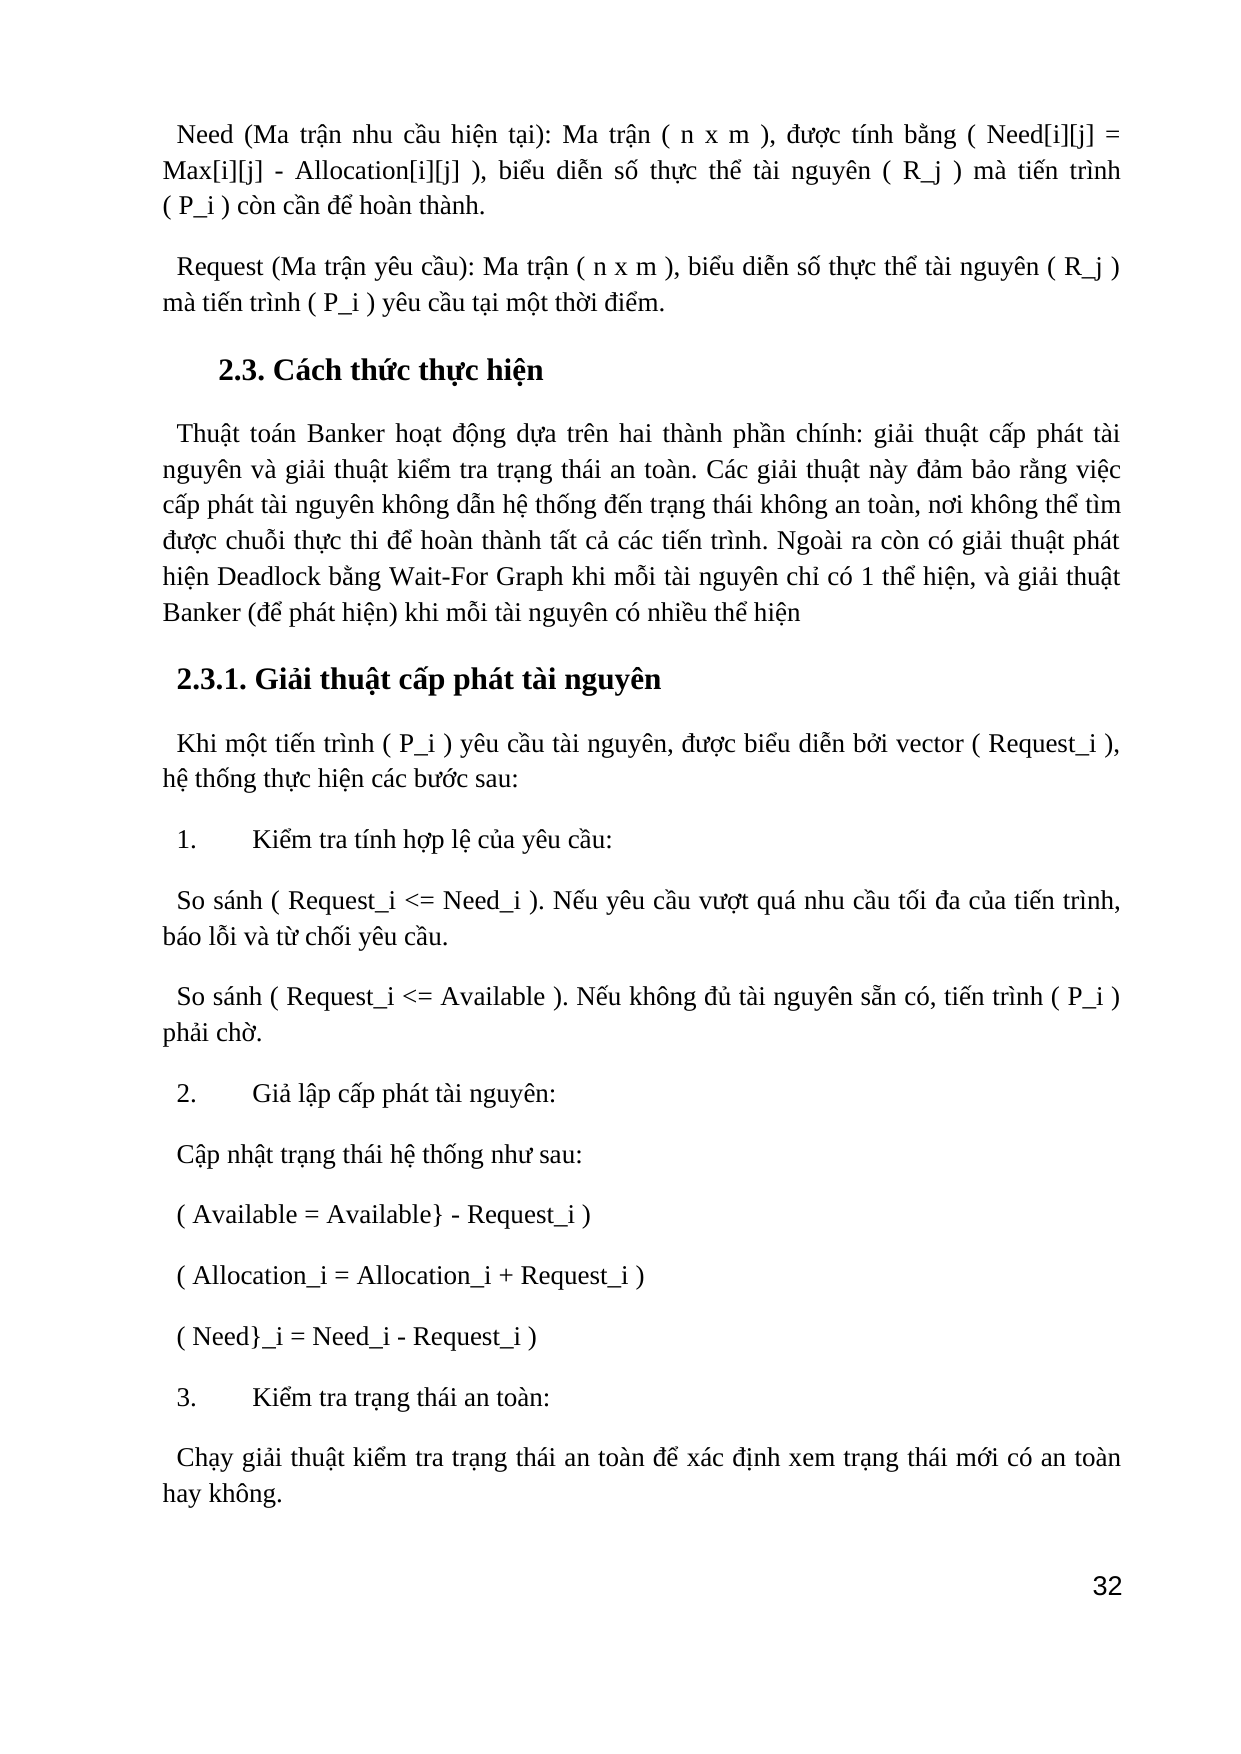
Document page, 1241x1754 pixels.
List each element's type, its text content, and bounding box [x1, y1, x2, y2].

text 2.3.1. Giải thuật cấp phát tài nguyên [162, 661, 1122, 697]
text ( Allocation_i = Allocation_i + Request_i ) [162, 1259, 1122, 1290]
text ( Available = Available} - Request_i ) [162, 1198, 1122, 1229]
text Need (Ma trận nhu cầu hiện tại): Ma trận ( n x m ), được tính bằng ( Need[i][j] = Max[i][j] - Allocation[i][j] ), biểu diễn số thực thể tài nguyên ( R_j ) mà tiến trình ( P_i ) còn cần để hoàn thành. [162, 118, 1122, 221]
text Request (Ma trận yêu cầu): Ma trận ( n x m ), biểu diễn số thực thể tài nguyên ( R_j ) mà tiến trình ( P_i ) yêu cầu tại một thời điểm. [162, 250, 1122, 317]
text So sánh ( Request_i <= Available ). Nếu không đủ tài nguyên sẵn có, tiến trình ( P_i ) phải chờ. [162, 981, 1122, 1047]
text Cập nhật trạng thái hệ thống như sau: [162, 1138, 1122, 1169]
subtitle 2.3. Cách thức thực hiện [162, 351, 1122, 387]
list Kiểm tra tính hợp lệ của yêu cầu: [162, 823, 1122, 854]
list Giả lập cấp phát tài nguyên: [162, 1077, 1122, 1108]
text Khi một tiến trình ( P_i ) yêu cầu tài nguyên, được biểu diễn bởi vector ( Request_i ), hệ thống thực hiện các bước sau: [162, 727, 1122, 794]
text Chạy giải thuật kiểm tra trạng thái an toàn để xác định xem trạng thái mới có an toàn hay không. [162, 1441, 1122, 1508]
text ( Need}_i = Need_i - Request_i ) [162, 1320, 1122, 1351]
text So sánh ( Request_i <= Need_i ). Nếu yêu cầu vượt quá nhu cầu tối đa của tiến trình, báo lỗi và từ chối yêu cầu. [162, 884, 1122, 951]
list Kiểm tra trạng thái an toàn: [162, 1381, 1122, 1412]
text Thuật toán Banker hoạt động dựa trên hai thành phần chính: giải thuật cấp phát tài nguyên và giải thuật kiểm tra trạng thái an toàn. Các giải thuật này đảm bảo rằng việc cấp phát tài nguyên không dẫn hệ thống đến trạng thái không an toàn, nơi không thể tìm được chuỗi thực thi để hoàn thành tất cả các tiến trình. Ngoài ra còn có giải thuật phát hiện Deadlock bằng Wait-For Graph khi mỗi tài nguyên chỉ có 1 thể hiện, và giải thuật Banker (để phát hiện) khi mỗi tài nguyên có nhiều thể hiện [162, 417, 1122, 627]
